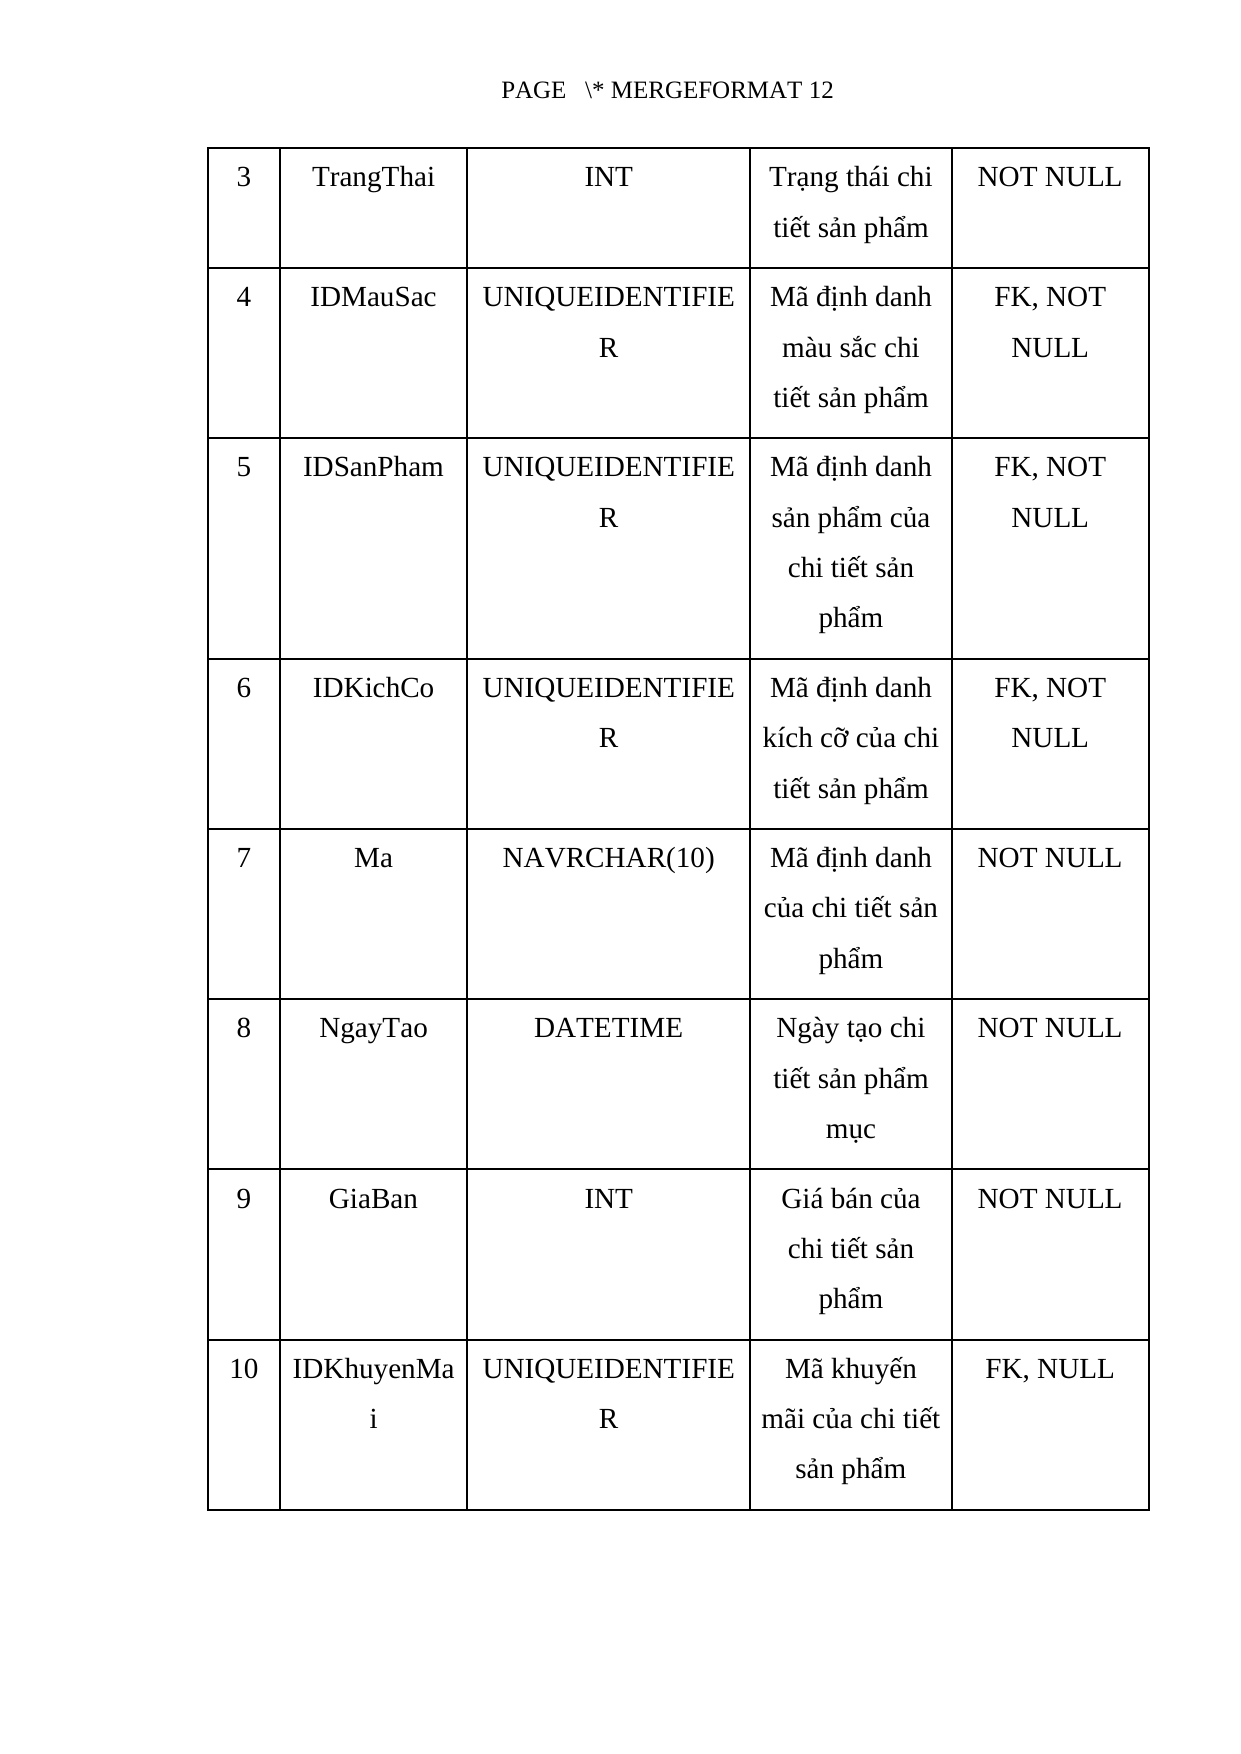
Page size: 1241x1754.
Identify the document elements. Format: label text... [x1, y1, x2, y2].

table_cell NgayTao [281, 1000, 466, 1168]
table_cell 9 [209, 1170, 279, 1338]
table_cell Giá bán của chi tiết sản phẩm [751, 1170, 951, 1338]
table_cell Trạng thái chi tiết sản phẩm [751, 149, 951, 267]
table_cell GiaBan [281, 1170, 466, 1338]
table_cell 5 [209, 439, 279, 658]
table_cell FK, NOT NULL [953, 269, 1148, 437]
table_cell 4 [209, 269, 279, 437]
table_cell NOT NULL [953, 1170, 1148, 1338]
table_cell 10 [209, 1341, 279, 1509]
table_cell DATETIME [468, 1000, 749, 1168]
table_cell 3 [209, 149, 279, 267]
table_cell 6 [209, 660, 279, 828]
table_cell NAVRCHAR(10) [468, 830, 749, 998]
table_cell FK, NOT NULL [953, 660, 1148, 828]
table_cell Mã định danh sản phẩm của chi tiết sản phẩm [751, 439, 951, 658]
table_cell IDSanPham [281, 439, 466, 658]
table_cell Mã khuyến mãi của chi tiết sản phẩm [751, 1341, 951, 1509]
table_cell INT [468, 1170, 749, 1338]
table_cell NOT NULL [953, 1000, 1148, 1168]
table_cell IDMauSac [281, 269, 466, 437]
table_cell INT [468, 149, 749, 267]
table_cell Ngày tạo chi tiết sản phẩm mục [751, 1000, 951, 1168]
table_cell NOT NULL [953, 830, 1148, 998]
table_cell IDKichCo [281, 660, 466, 828]
table_cell 7 [209, 830, 279, 998]
table_cell FK, NOT NULL [953, 439, 1148, 658]
table_cell UNIQUEIDENTIFIER [468, 269, 749, 437]
table_cell UNIQUEIDENTIFIER [468, 439, 749, 658]
table_cell UNIQUEIDENTIFIER [468, 1341, 749, 1509]
table_cell 8 [209, 1000, 279, 1168]
table_cell Mã định danh màu sắc chi tiết sản phẩm [751, 269, 951, 437]
table_cell NOT NULL [953, 149, 1148, 267]
table_cell Mã định danh kích cỡ của chi tiết sản phẩm [751, 660, 951, 828]
table_cell IDKhuyenMai [281, 1341, 466, 1509]
table_cell Mã định danh của chi tiết sản phẩm [751, 830, 951, 998]
table_cell TrangThai [281, 149, 466, 267]
table_cell UNIQUEIDENTIFIER [468, 660, 749, 828]
table_cell Ma [281, 830, 466, 998]
table_cell FK, NULL [953, 1341, 1148, 1509]
